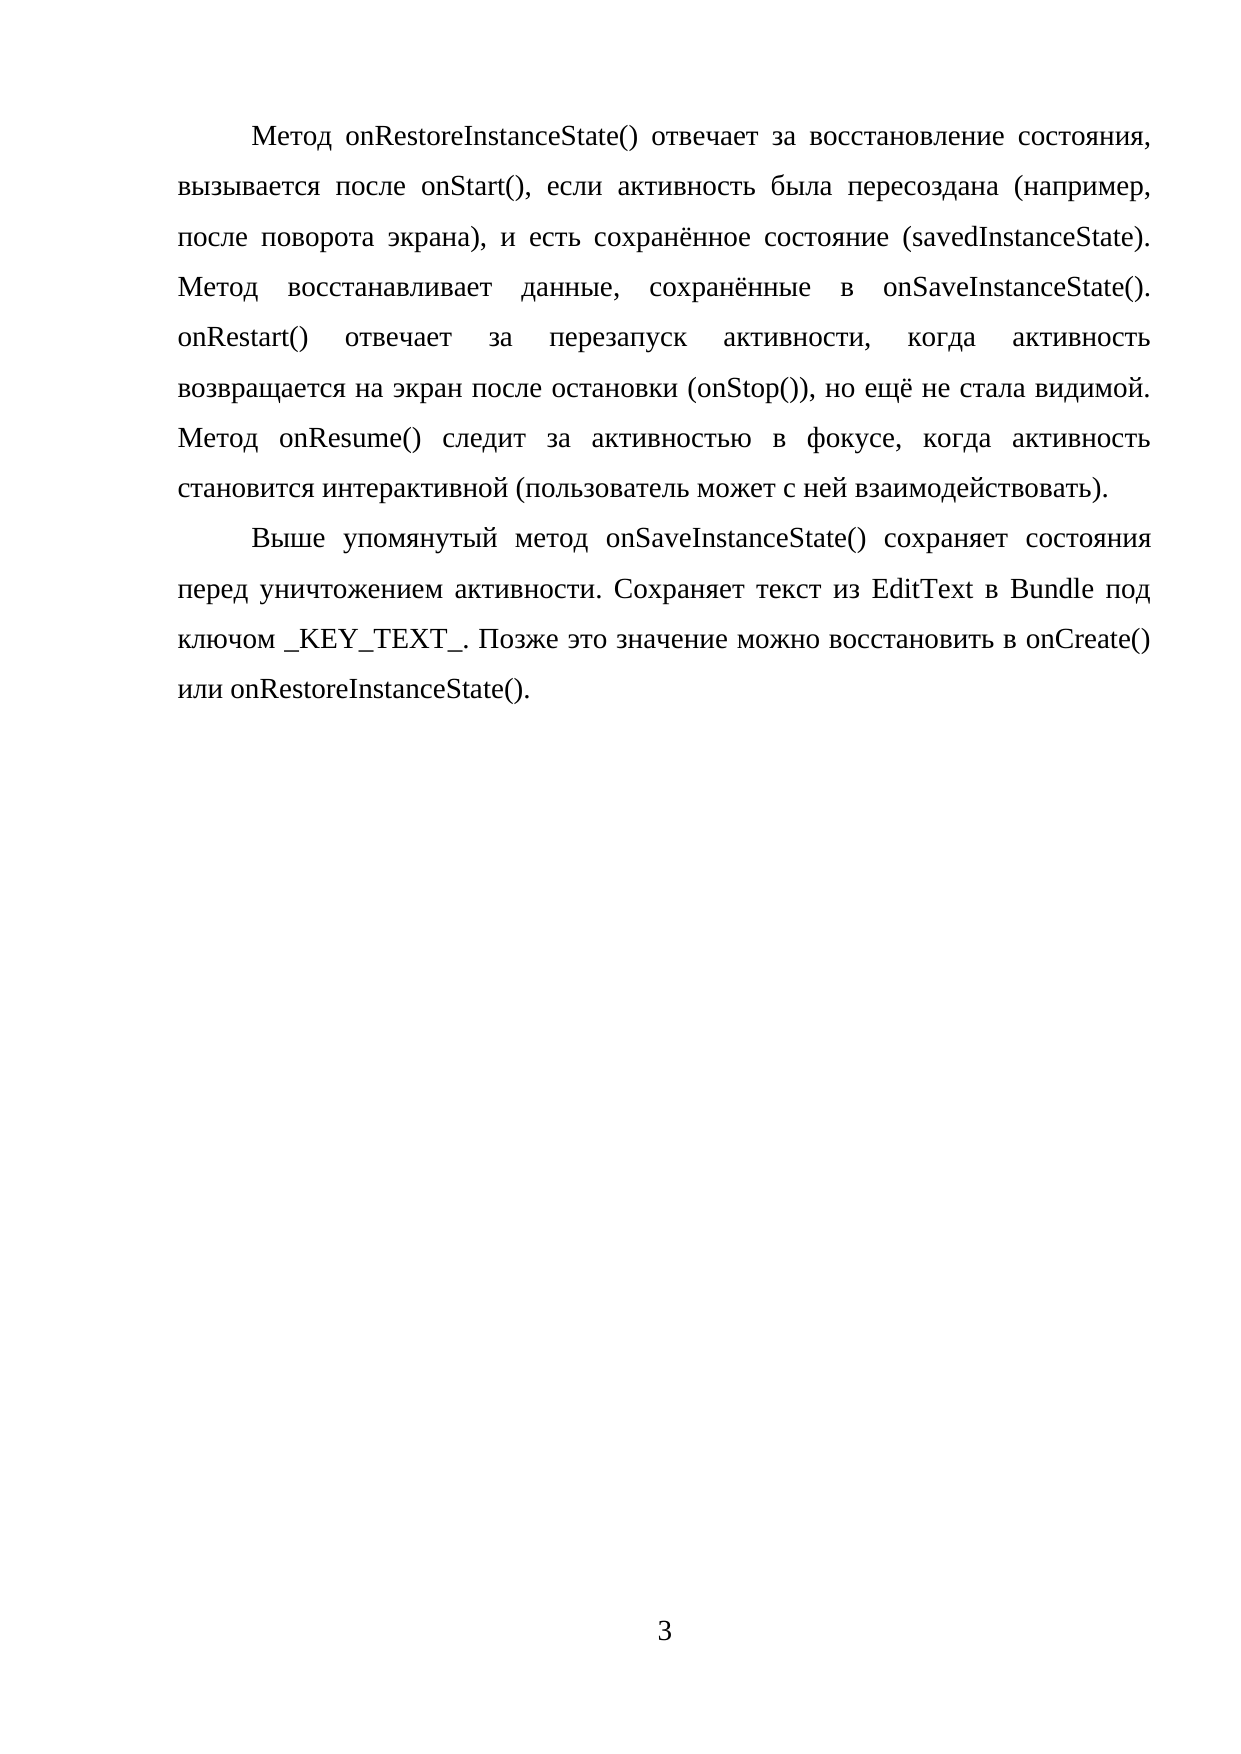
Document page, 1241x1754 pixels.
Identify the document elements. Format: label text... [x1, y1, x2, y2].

text Метод onRestoreInstanceState() отвечает за восстановление состояния, вызывается после onStart(), если активность была пересоздана (например, после поворота экрана), и есть сохранённое состояние (savedInstanceState). Метод восстанавливает данные, сохранённые в onSaveInstanceState(). onRestart() отвечает за перезапуск активности, когда активность возвращается на экран после остановки (onStop()), но ещё не стала видимой. Метод onResume() следит за активностью в фокусе, когда активность становится интерактивной (пользователь может с ней взаимодействовать). [177, 118, 1152, 504]
text Выше упомянутый метод onSaveInstanceState() сохраняет состояния перед уничтожением активности. Сохраняет текст из EditText в Bundle под ключом _KEY_TEXT_. Позже это значение можно восстановить в onCreate() или onRestoreInstanceState(). [177, 521, 1152, 705]
